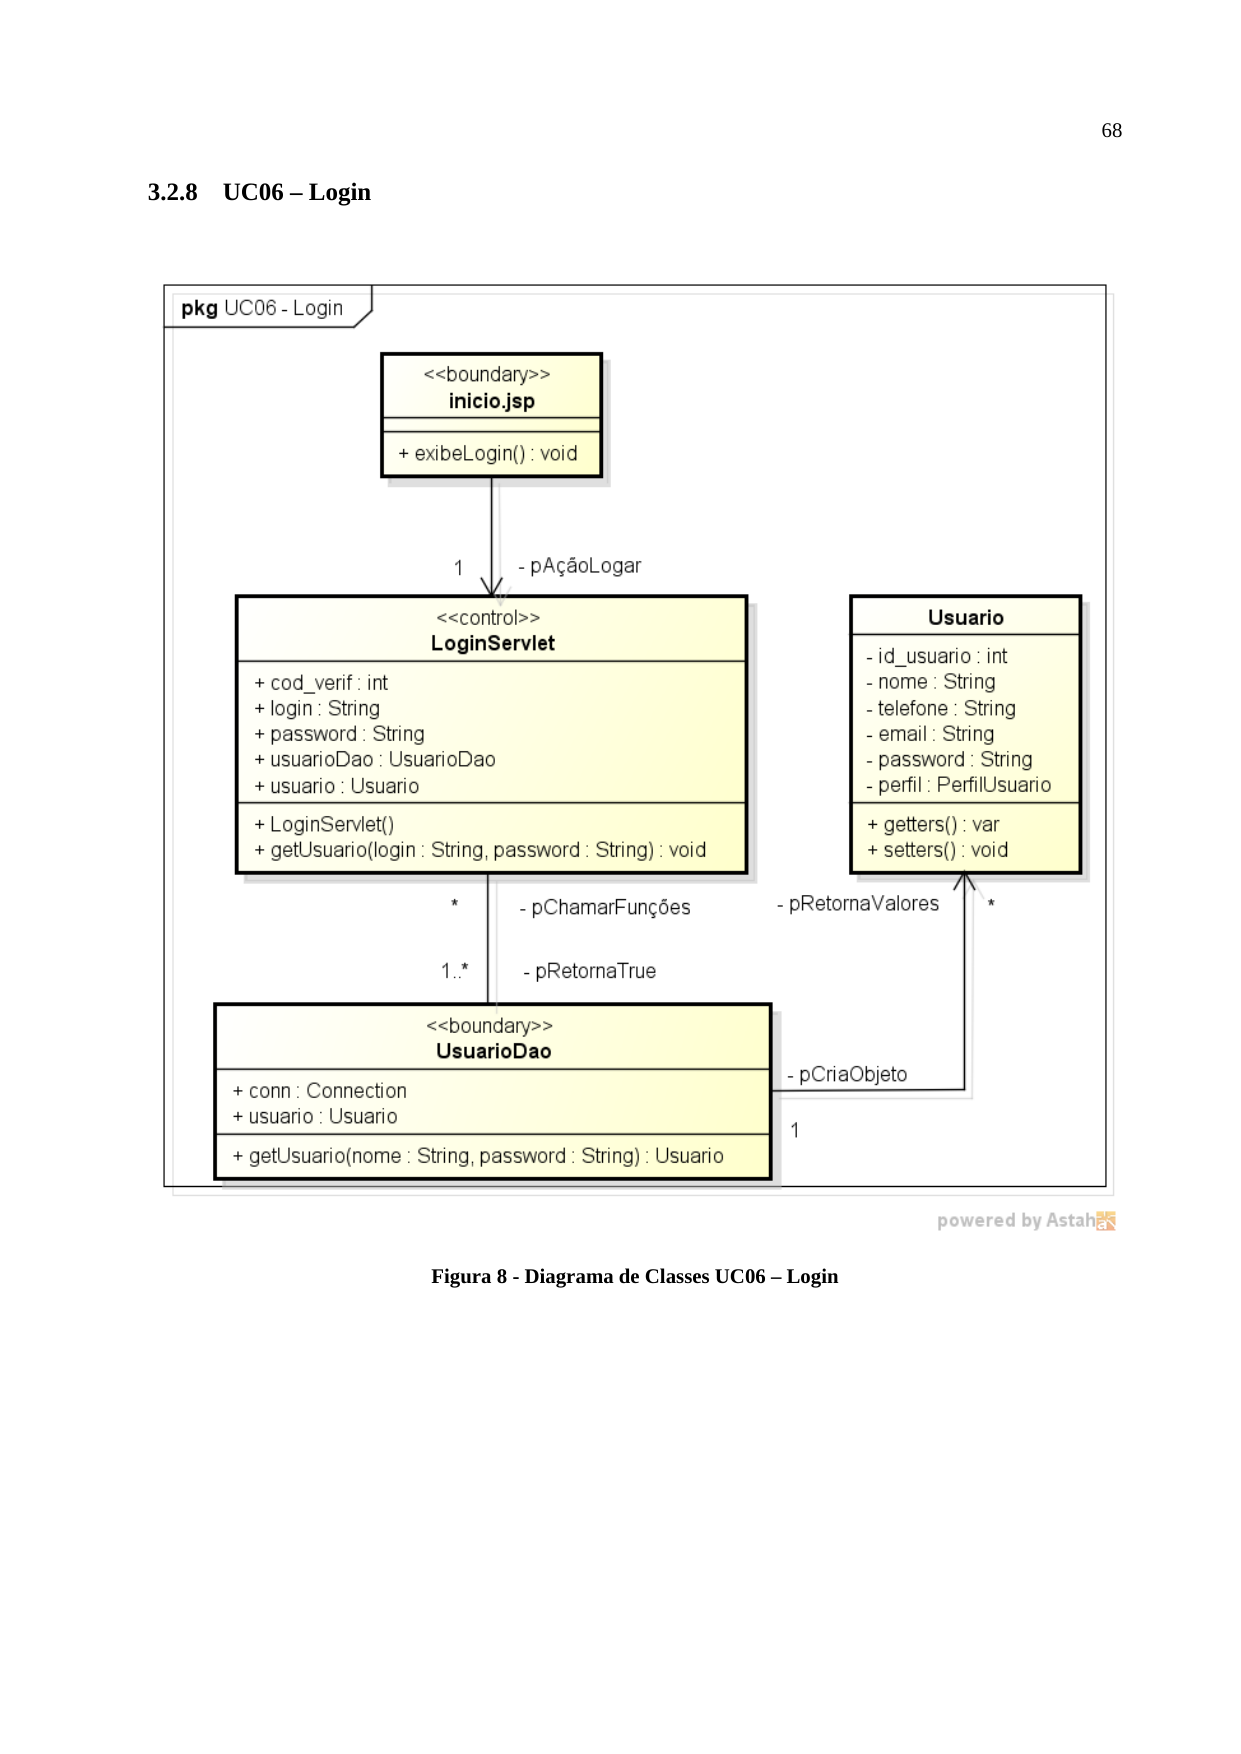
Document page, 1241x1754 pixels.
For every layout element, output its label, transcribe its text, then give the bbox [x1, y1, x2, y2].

subtitle UC06 – Login [148, 177, 1122, 206]
picture [147, 268, 1122, 1237]
